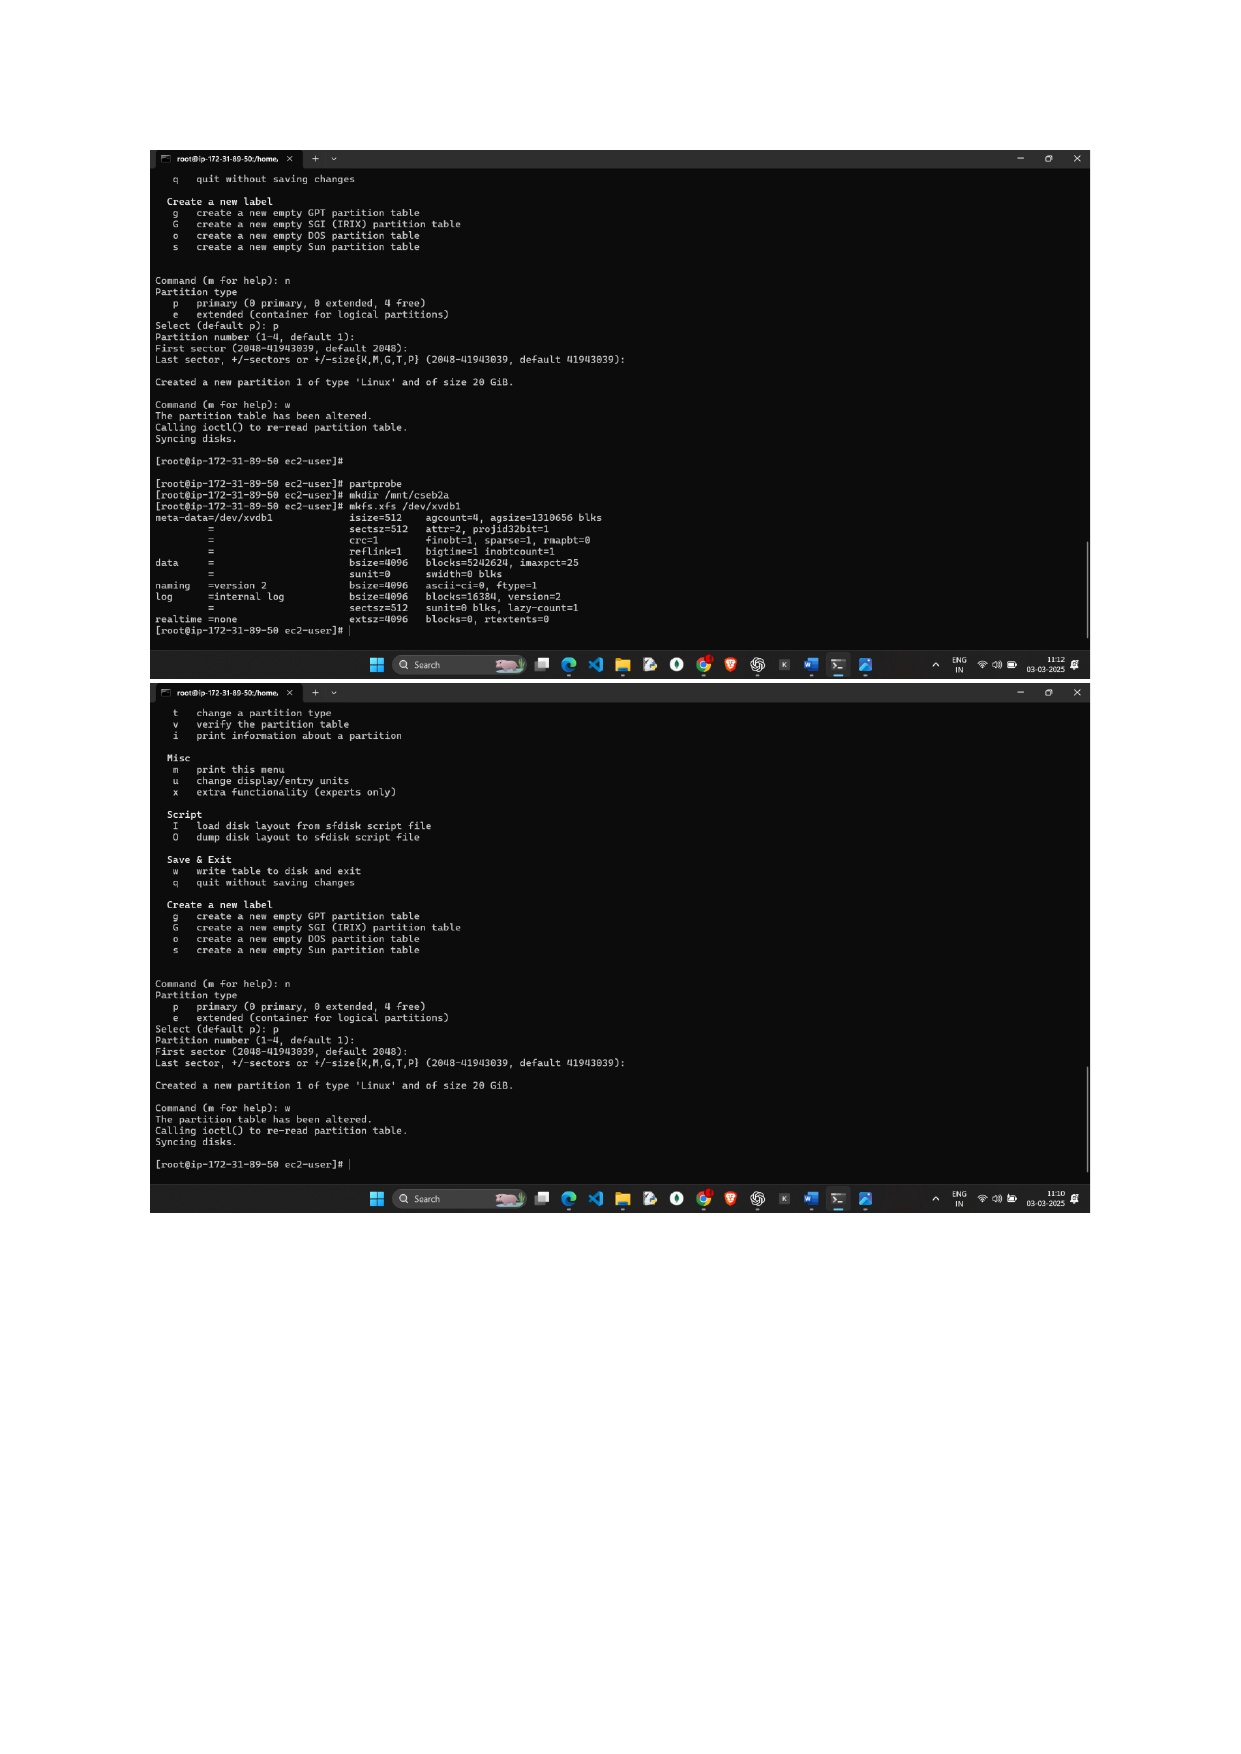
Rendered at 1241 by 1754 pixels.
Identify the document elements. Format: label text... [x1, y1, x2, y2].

picture [150, 150, 1091, 679]
picture [150, 683, 1091, 1213]
